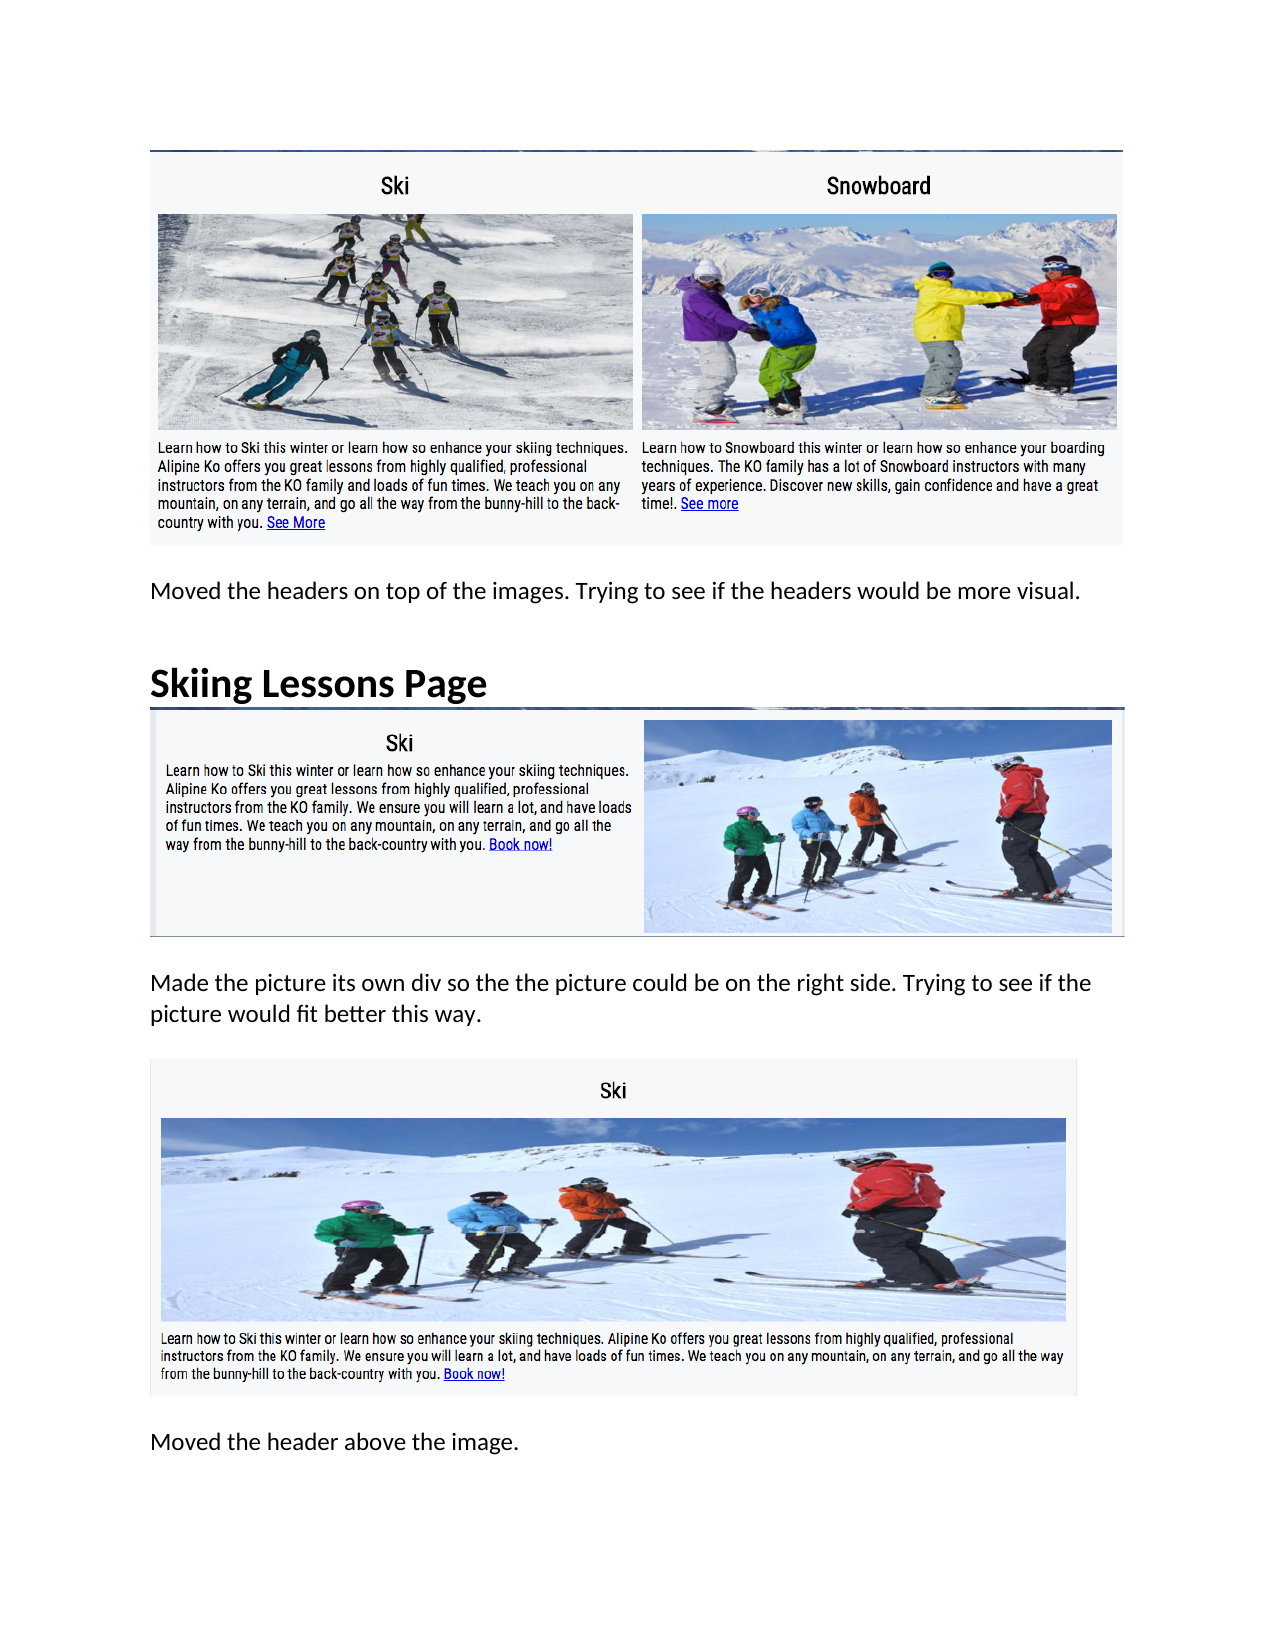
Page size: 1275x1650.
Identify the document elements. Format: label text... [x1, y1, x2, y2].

text Moved the headers on top of the images. Trying to see if the headers would be more visual. [150, 575, 1125, 606]
picture [150, 150, 1123, 545]
picture [150, 1059, 1078, 1396]
picture [150, 707, 1125, 937]
text Made the picture its own div so the the picture could be on the right side. Trying to see if the picture would fit better this way. [150, 968, 1125, 1029]
text Skiing Lessons Page [150, 657, 1125, 707]
text Moved the header above the image. [150, 1426, 1125, 1457]
